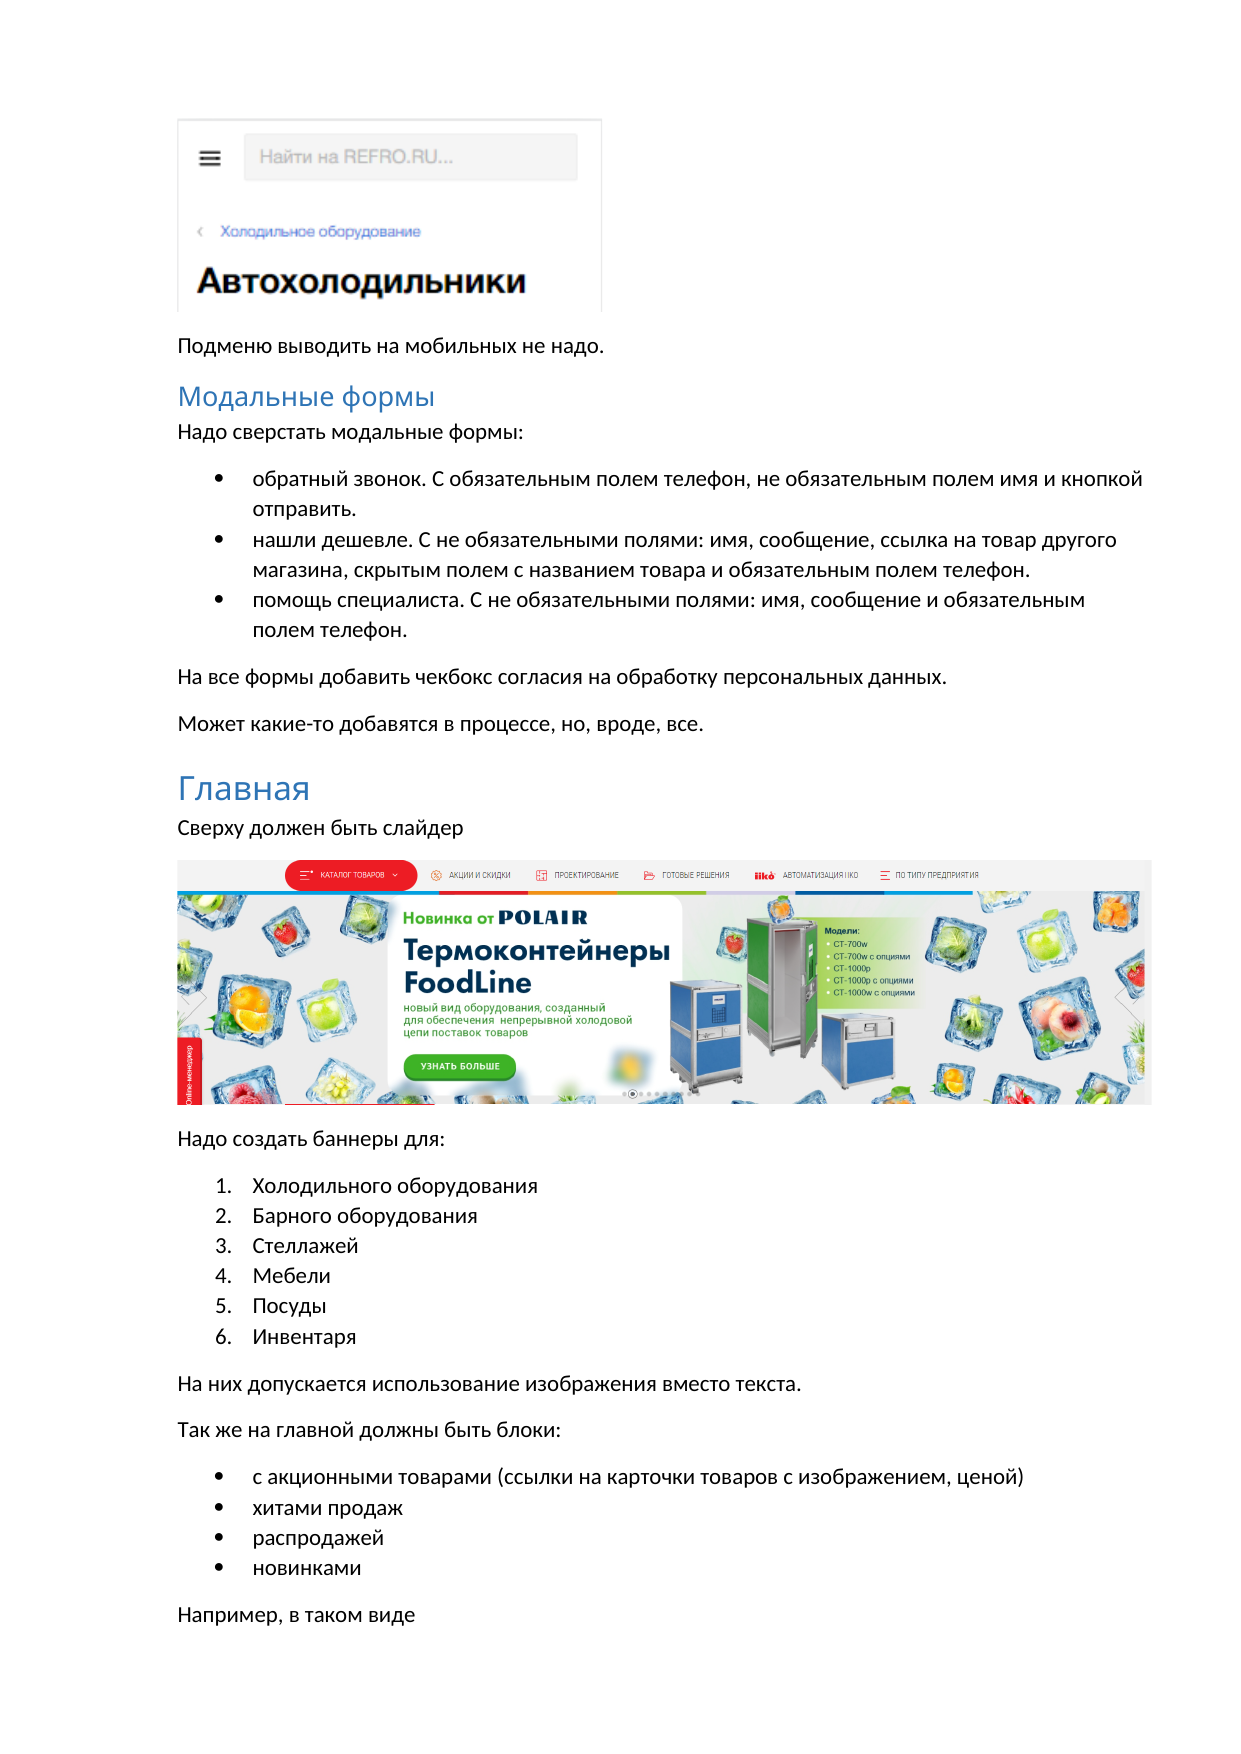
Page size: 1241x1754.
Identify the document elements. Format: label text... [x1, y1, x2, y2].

list хитами продаж [215, 1493, 1152, 1521]
list Мебели [215, 1261, 1152, 1289]
text Может какие-то добавятся в процессе, но, вроде, все. [177, 709, 1152, 737]
list Барного оборудования [215, 1201, 1152, 1229]
text Сверху должен быть слайдер [177, 813, 1152, 841]
list Холодильного оборудования [215, 1171, 1152, 1199]
list Посуды [215, 1292, 1152, 1319]
list обратный звонок. С обязательным полем телефон, не обязательным полем имя и кнопкой отправить. [215, 464, 1152, 522]
picture [177, 860, 1152, 1105]
subtitle Главная [177, 764, 1152, 810]
list нашли дешевле. С не обязательными полями: имя, сообщение, ссылка на товар другого магазина, скрытым полем с названием товара и обязательным полем телефон. [215, 525, 1152, 583]
picture [177, 118, 603, 312]
text Надо сверстать модальные формы: [177, 417, 1152, 445]
list помощь специалиста. С не обязательными полями: имя, сообщение и обязательным полем телефон. [215, 585, 1152, 643]
text На все формы добавить чекбокс согласия на обработку персональных данных. [177, 662, 1152, 690]
list Инвентаря [215, 1322, 1152, 1350]
text Подменю выводить на мобильных не надо. [177, 331, 1152, 359]
text Например, в таком виде [177, 1600, 1152, 1628]
list Стеллажей [215, 1231, 1152, 1259]
text На них допускается использование изображения вместо текста. [177, 1369, 1152, 1397]
subtitle Модальные формы [177, 378, 1152, 414]
text Так же на главной должны быть блоки: [177, 1416, 1152, 1443]
text Надо создать баннеры для: [177, 1124, 1152, 1152]
list новинками [215, 1553, 1152, 1581]
list распродажей [215, 1523, 1152, 1551]
list с акционными товарами (ссылки на карточки товаров с изображением, ценой) [215, 1462, 1152, 1490]
